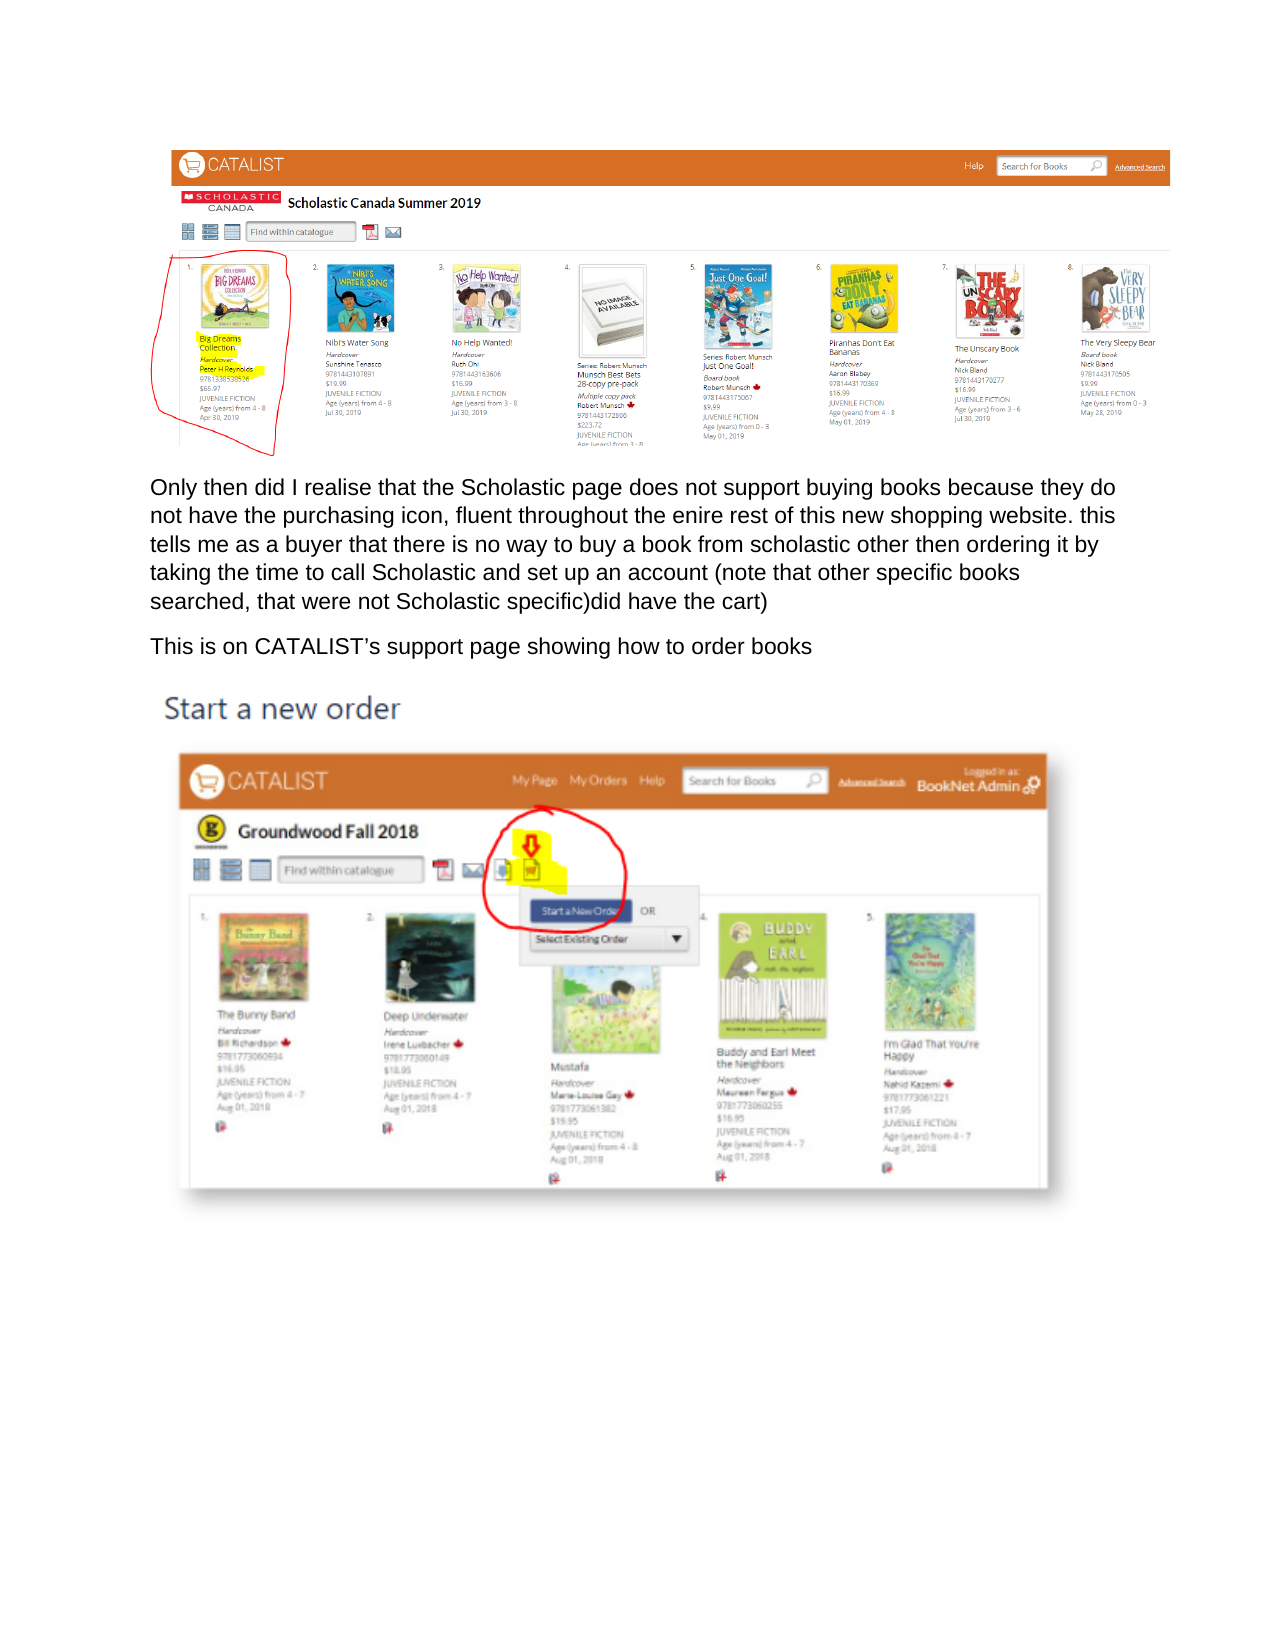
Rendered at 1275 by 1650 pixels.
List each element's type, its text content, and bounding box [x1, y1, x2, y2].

text Only then did I realise that the Scholastic page does not support buying books because they do not have the purchasing icon, fluent throughout the enire rest of this new shopping website. this tells me as a buyer that there is no way to buy a book from scholastic other then ordering it by taking the time to call Scholastic and set up an account (note that other specific books searched, that were not Scholastic specific)did have the cart) [150, 474, 1125, 614]
picture [150, 150, 1171, 456]
picture [150, 678, 1080, 1249]
text This is on CATALIST’s support page showing how to order books [150, 633, 1125, 659]
